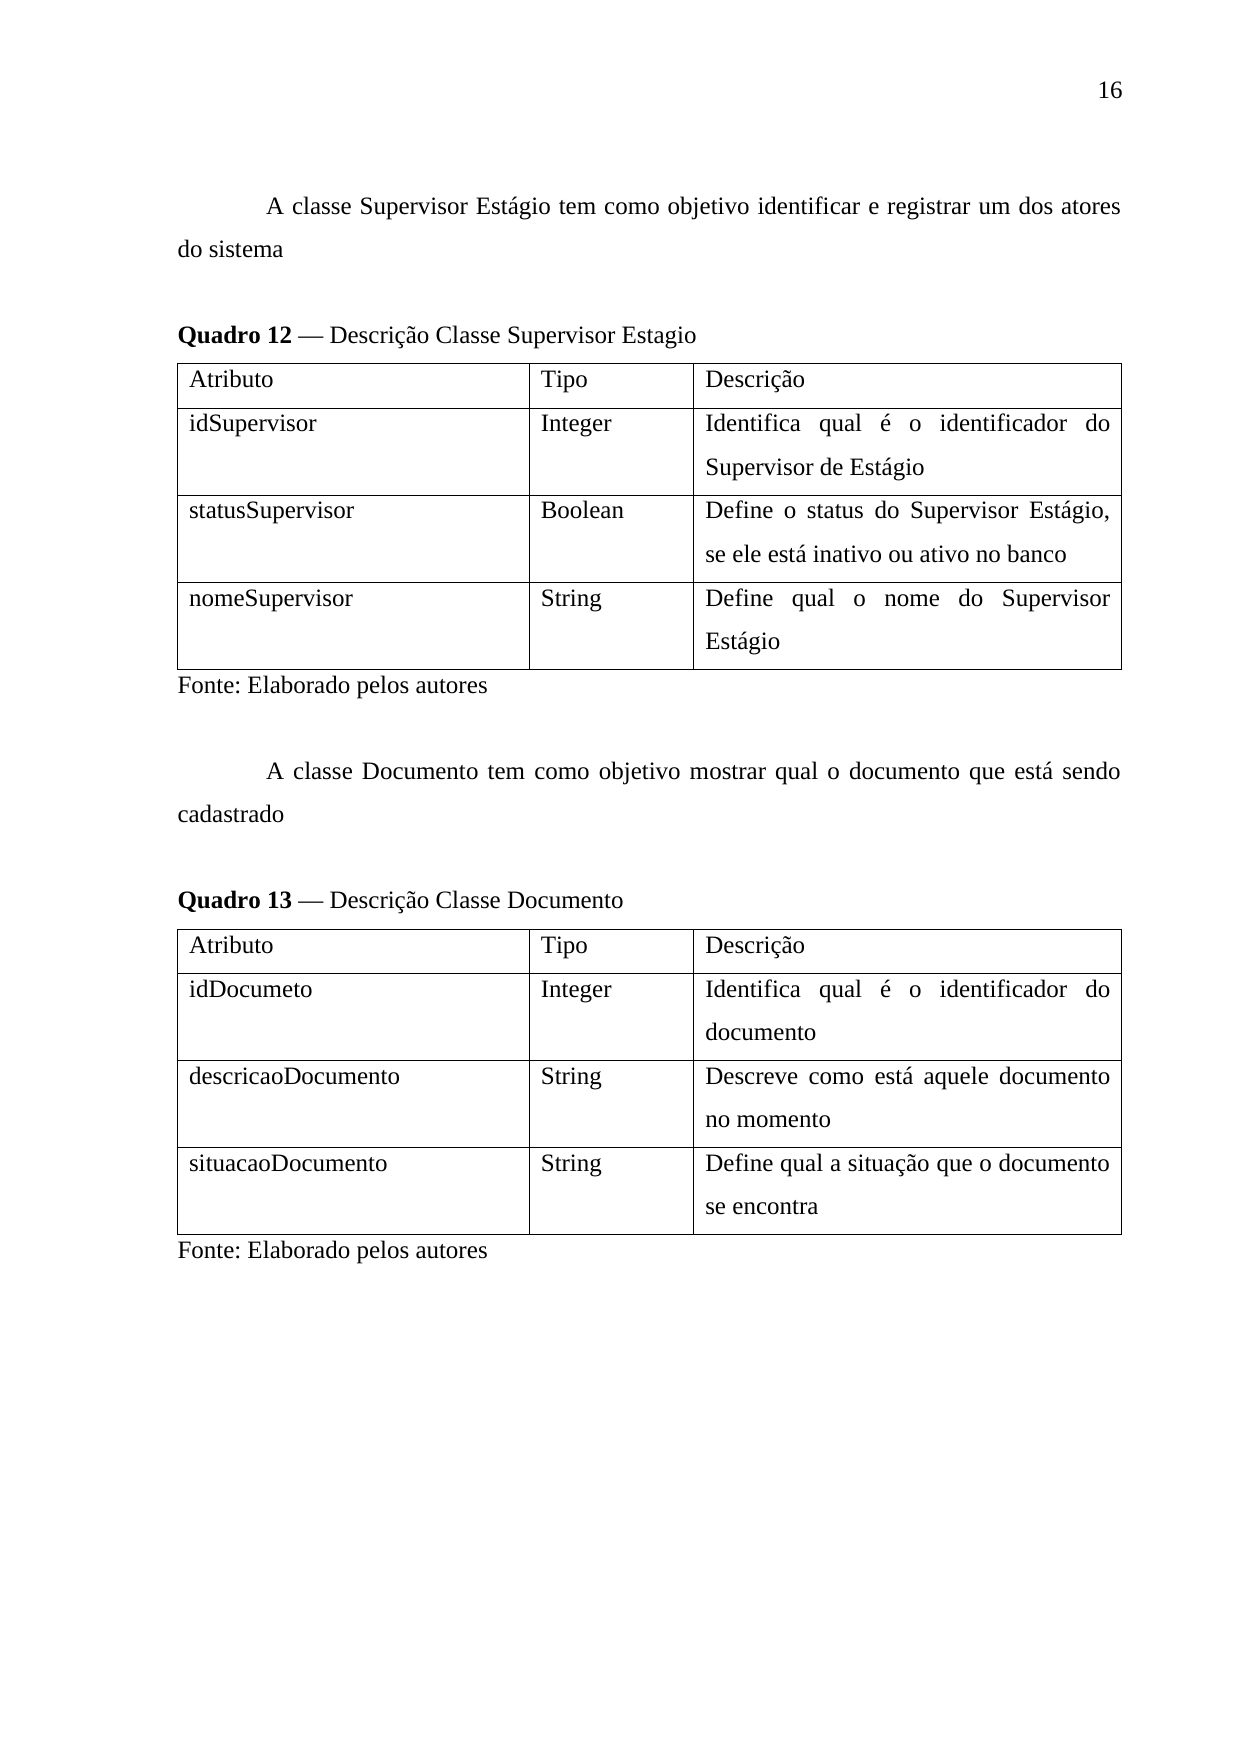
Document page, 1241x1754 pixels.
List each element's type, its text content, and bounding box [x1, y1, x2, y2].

table_cell idSupervisor [178, 409, 529, 494]
text Fonte: Elaborado pelos autores [177, 1235, 1122, 1264]
table_cell Identifica qual é o identificador do documento [694, 974, 1121, 1060]
table_cell nomeSupervisor [178, 583, 529, 669]
table_cell Integer [530, 974, 693, 1060]
table_cell descricaoDocumento [178, 1061, 529, 1147]
table_header Descrição [694, 364, 1121, 407]
table_header Atributo [178, 930, 529, 973]
table_header Atributo [178, 364, 529, 407]
text Quadro 13 — Descrição Classe Documento [177, 886, 1122, 914]
table_header Tipo [530, 364, 693, 407]
text Quadro 12 — Descrição Classe Supervisor Estagio [177, 320, 1122, 349]
table_cell String [530, 583, 693, 669]
text A classe Documento tem como objetivo mostrar qual o documento que está sendo cadastrado [177, 756, 1122, 828]
table_cell Define o status do Supervisor Estágio, se ele está inativo ou ativo no banco [694, 496, 1121, 582]
table_cell Descreve como está aquele documento no momento [694, 1061, 1121, 1147]
table_cell Identifica qual é o identificador do Supervisor de Estágio [694, 409, 1121, 494]
table_cell Define qual o nome do Supervisor Estágio [694, 583, 1121, 669]
table_header Descrição [694, 930, 1121, 973]
text Fonte: Elaborado pelos autores [177, 670, 1122, 699]
table_header Tipo [530, 930, 693, 973]
text A classe Supervisor Estágio tem como objetivo identificar e registrar um dos atores do sistema [177, 191, 1122, 263]
table_cell statusSupervisor [178, 496, 529, 582]
table_cell String [530, 1061, 693, 1147]
table_cell Define qual a situação que o documento se encontra [694, 1148, 1121, 1234]
table_cell String [530, 1148, 693, 1234]
table_cell Boolean [530, 496, 693, 582]
table_cell Integer [530, 409, 693, 494]
table_cell idDocumeto [178, 974, 529, 1060]
table_cell situacaoDocumento [178, 1148, 529, 1234]
